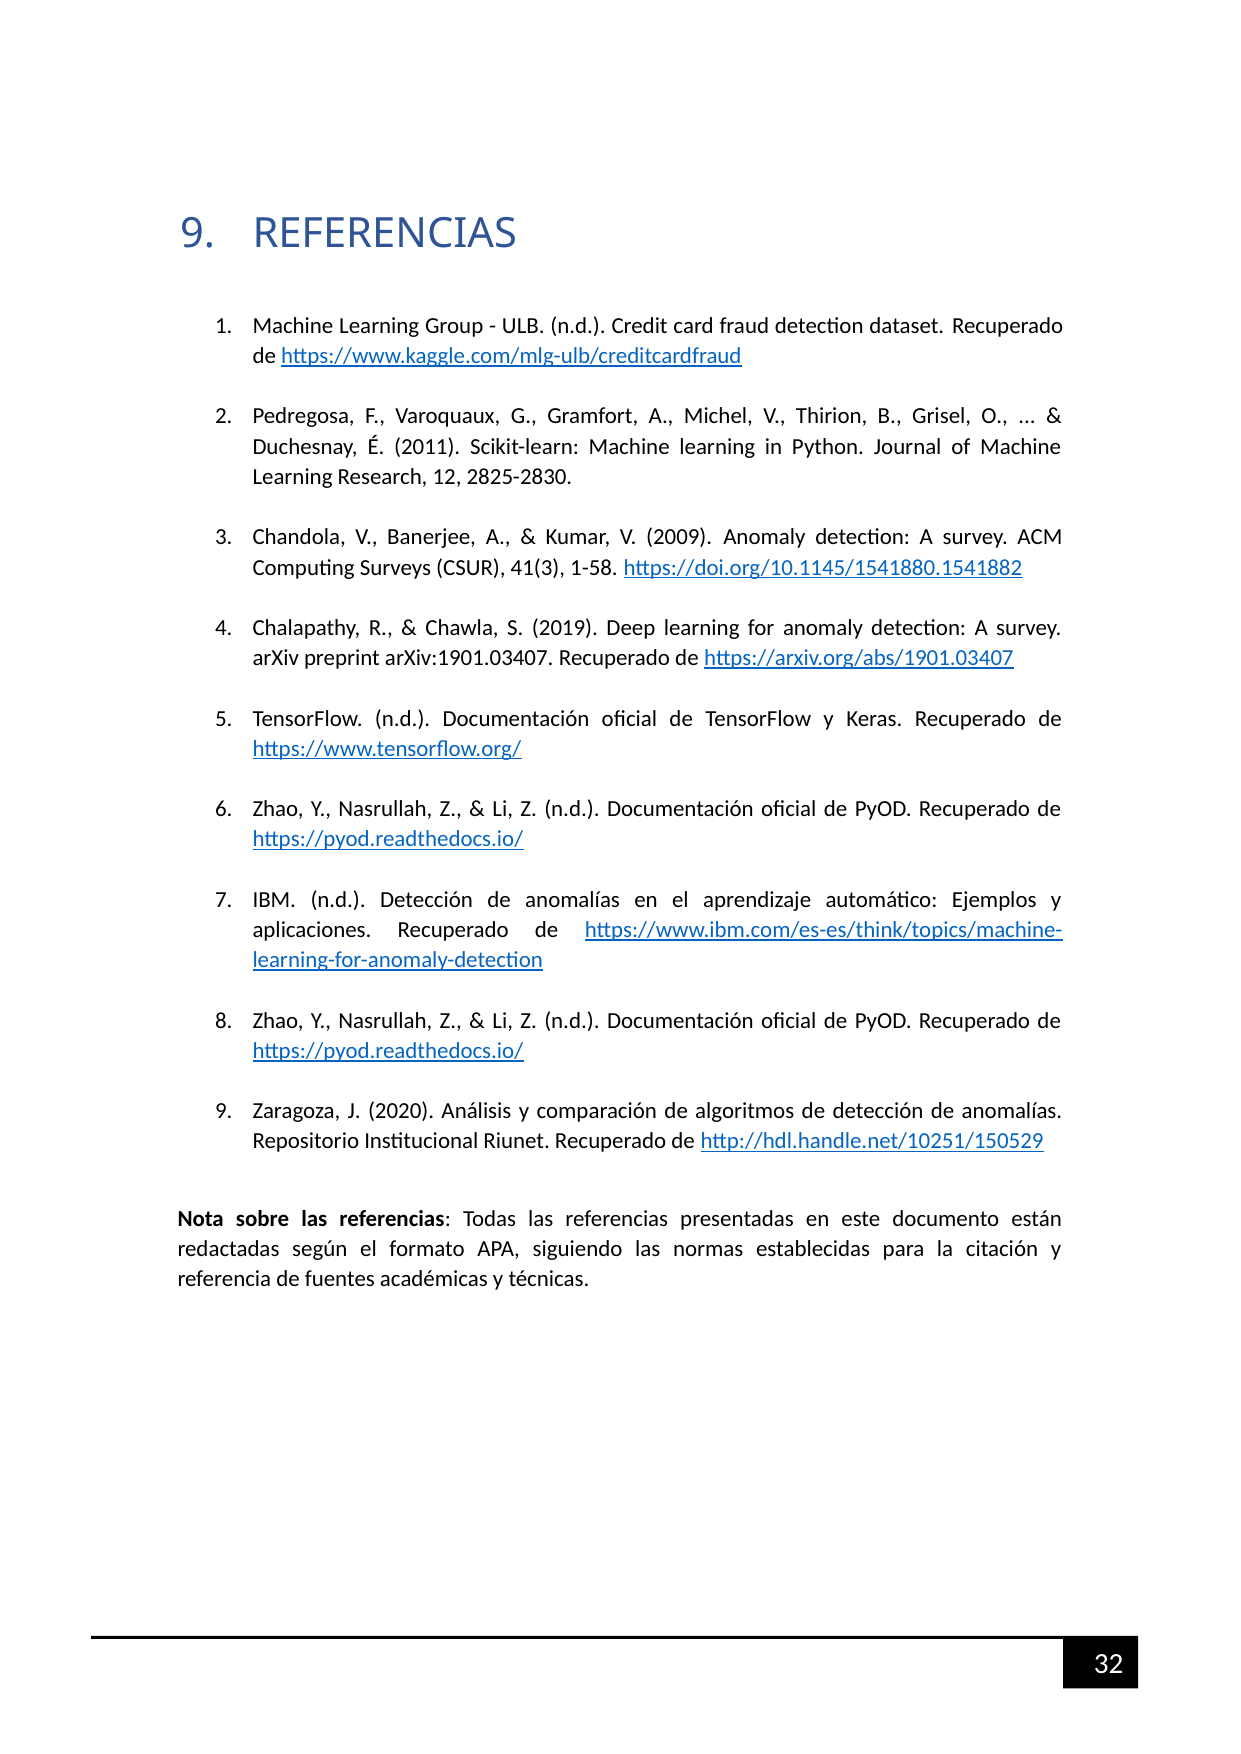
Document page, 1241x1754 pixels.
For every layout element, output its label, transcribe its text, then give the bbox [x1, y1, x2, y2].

list TensorFlow. (n.d.). Documentación oficial de TensorFlow y Keras. Recuperado de https://www.tensorflow.org/ [215, 704, 1063, 762]
list Chandola, V., Banerjee, A., & Kumar, V. (2009). Anomaly detection: A survey. ACM Computing Surveys (CSUR), 41(3), 1-58. https://doi.org/10.1145/1541880.1541882 [215, 522, 1063, 581]
list Zhao, Y., Nasrullah, Z., & Li, Z. (n.d.). Documentación oficial de PyOD. Recuperado de https://pyod.readthedocs.io/ [215, 1006, 1063, 1064]
subtitle REFERENCIAS [215, 203, 1063, 259]
list Chalapathy, R., & Chawla, S. (2019). Deep learning for anomaly detection: A survey. arXiv preprint arXiv:1901.03407. Recuperado de https://arxiv.org/abs/1901.03407 [215, 613, 1063, 671]
list IBM. (n.d.). Detección de anomalías en el aprendizaje automático: Ejemplos y aplicaciones. Recuperado de https://www.ibm.com/es-es/think/topics/machine-learning-for-anomaly-detection [215, 885, 1063, 973]
list Zhao, Y., Nasrullah, Z., & Li, Z. (n.d.). Documentación oficial de PyOD. Recuperado de https://pyod.readthedocs.io/ [215, 794, 1063, 852]
list Machine Learning Group - ULB. (n.d.). Credit card fraud detection dataset. Recuperado de https://www.kaggle.com/mlg-ulb/creditcardfraud [215, 311, 1063, 369]
text Nota sobre las referencias: Todas las referencias presentadas en este documento están redactadas según el formato APA, siguiendo las normas establecidas para la citación y referencia de fuentes académicas y técnicas. [177, 1204, 1063, 1292]
list Zaragoza, J. (2020). Análisis y comparación de algoritmos de detección de anomalías. Repositorio Institucional Riunet. Recuperado de http://hdl.handle.net/10251/150529 [215, 1096, 1063, 1154]
list Pedregosa, F., Varoquaux, G., Gramfort, A., Michel, V., Thirion, B., Grisel, O., ... & Duchesnay, É. (2011). Scikit-learn: Machine learning in Python. Journal of Machine Learning Research, 12, 2825-2830. [215, 402, 1063, 490]
